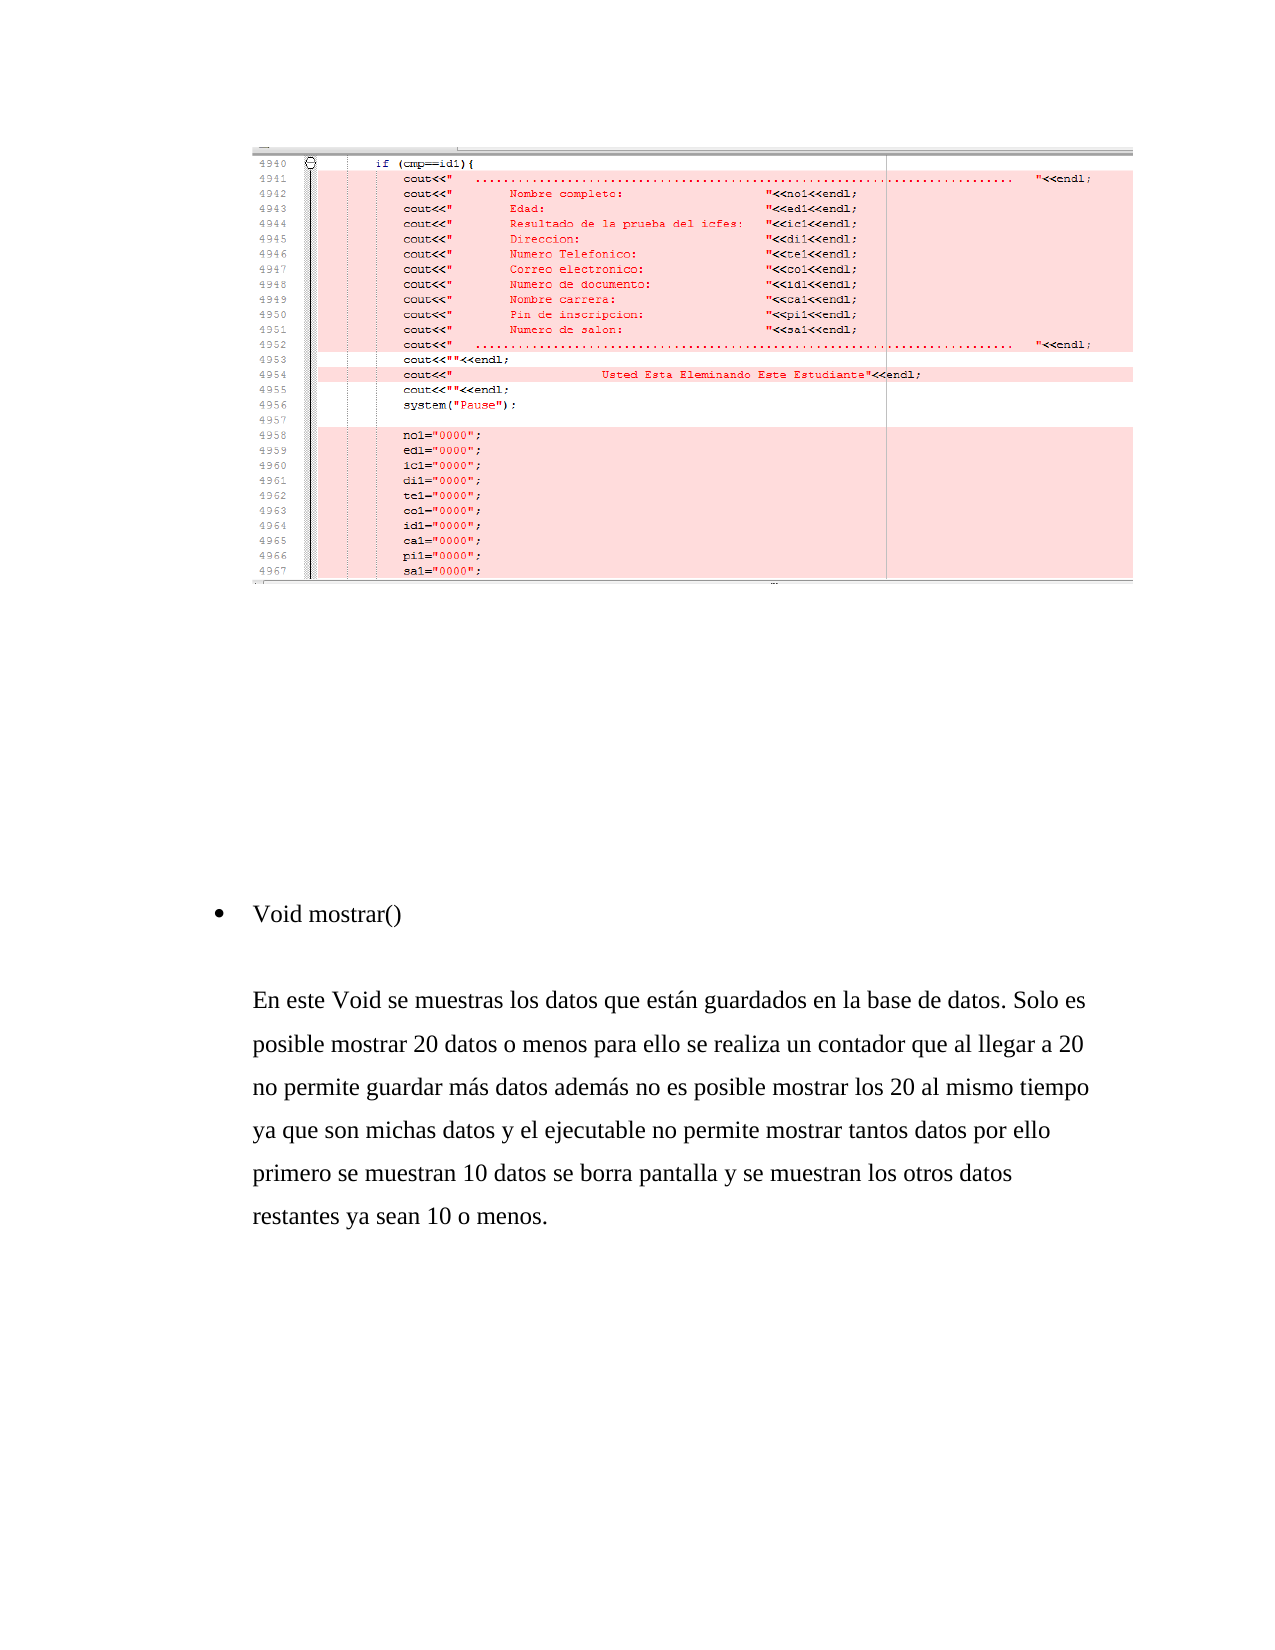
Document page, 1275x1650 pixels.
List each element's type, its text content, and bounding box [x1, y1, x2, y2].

list En este Void se muestras los datos que están guardados en la base de datos. Solo es posible mostrar 20 datos o menos para ello se realiza un contador que al llegar a 20 no permite guardar más datos además no es posible mostrar los 20 al mismo tiempo ya que son michas datos y el ejecutable no permite mostrar tantos datos por ello primero se muestran 10 datos se borra pantalla y se muestran los otros datos restantes ya sean 10 o menos. [252, 986, 1098, 1230]
list Void mostrar() [215, 899, 1098, 928]
picture [252, 147, 1133, 584]
